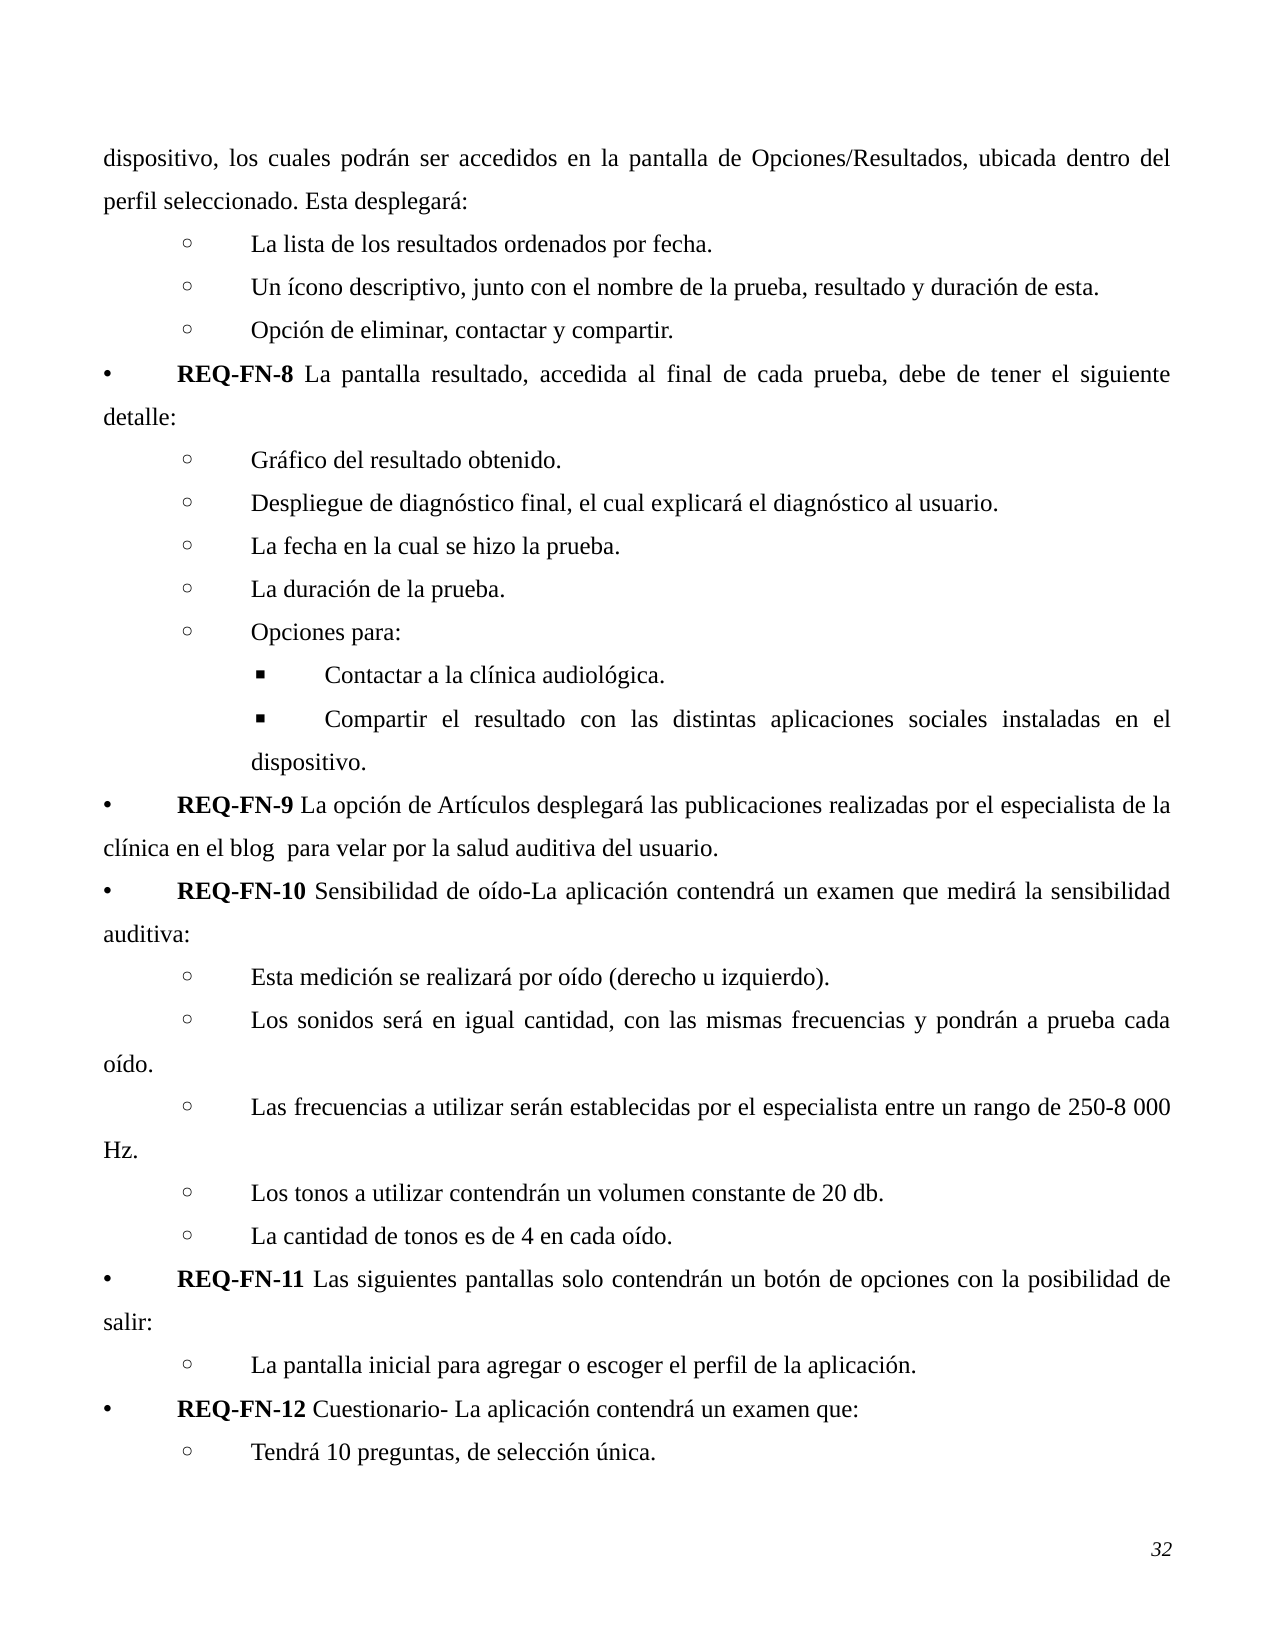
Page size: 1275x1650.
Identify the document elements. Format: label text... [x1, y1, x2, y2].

list REQ-FN-11 Las siguientes pantallas solo contendrán un botón de opciones con la posibilidad de salir: [103, 1264, 1172, 1336]
list Contactar a la clínica audiológica. [251, 661, 1172, 689]
list La lista de los resultados ordenados por fecha. [177, 229, 1172, 258]
list Esta medición se realizará por oído (derecho u izquierdo). [103, 962, 1172, 991]
list Los tonos a utilizar contendrán un volumen constante de 20 db. [103, 1178, 1172, 1207]
list Despliegue de diagnóstico final, el cual explicará el diagnóstico al usuario. [177, 488, 1172, 517]
list Opción de eliminar, contactar y compartir. [177, 316, 1172, 344]
list La pantalla inicial para agregar o escoger el perfil de la aplicación. [103, 1351, 1172, 1379]
list La fecha en la cual se hizo la prueba. [177, 531, 1172, 560]
list REQ-FN-9 La opción de Artículos desplegará las publicaciones realizadas por el especialista de la clínica en el blog para velar por la salud auditiva del usuario. [103, 790, 1172, 862]
list Tendrá 10 preguntas, de selección única. [103, 1437, 1172, 1466]
list Las frecuencias a utilizar serán establecidas por el especialista entre un rango de 250-8 000 Hz. [103, 1092, 1172, 1164]
list Compartir el resultado con las distintas aplicaciones sociales instaladas en el dispositivo. [251, 704, 1172, 776]
list Gráfico del resultado obtenido. [177, 445, 1172, 474]
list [103, 143, 1172, 215]
list Los sonidos será en igual cantidad, con las mismas frecuencias y pondrán a prueba cada oído. [103, 1006, 1172, 1077]
list La cantidad de tonos es de 4 en cada oído. [103, 1221, 1172, 1250]
list REQ-FN-8 La pantalla resultado, accedida al final de cada prueba, debe de tener el siguiente detalle: [103, 359, 1172, 431]
list Un ícono descriptivo, junto con el nombre de la prueba, resultado y duración de esta. [177, 272, 1172, 301]
list REQ-FN-10 Sensibilidad de oído-La aplicación contendrá un examen que medirá la sensibilidad auditiva: [103, 876, 1172, 948]
list Opciones para: [177, 617, 1172, 646]
list REQ-FN-12 Cuestionario- La aplicación contendrá un examen que: [103, 1394, 1172, 1422]
list La duración de la prueba. [177, 574, 1172, 603]
